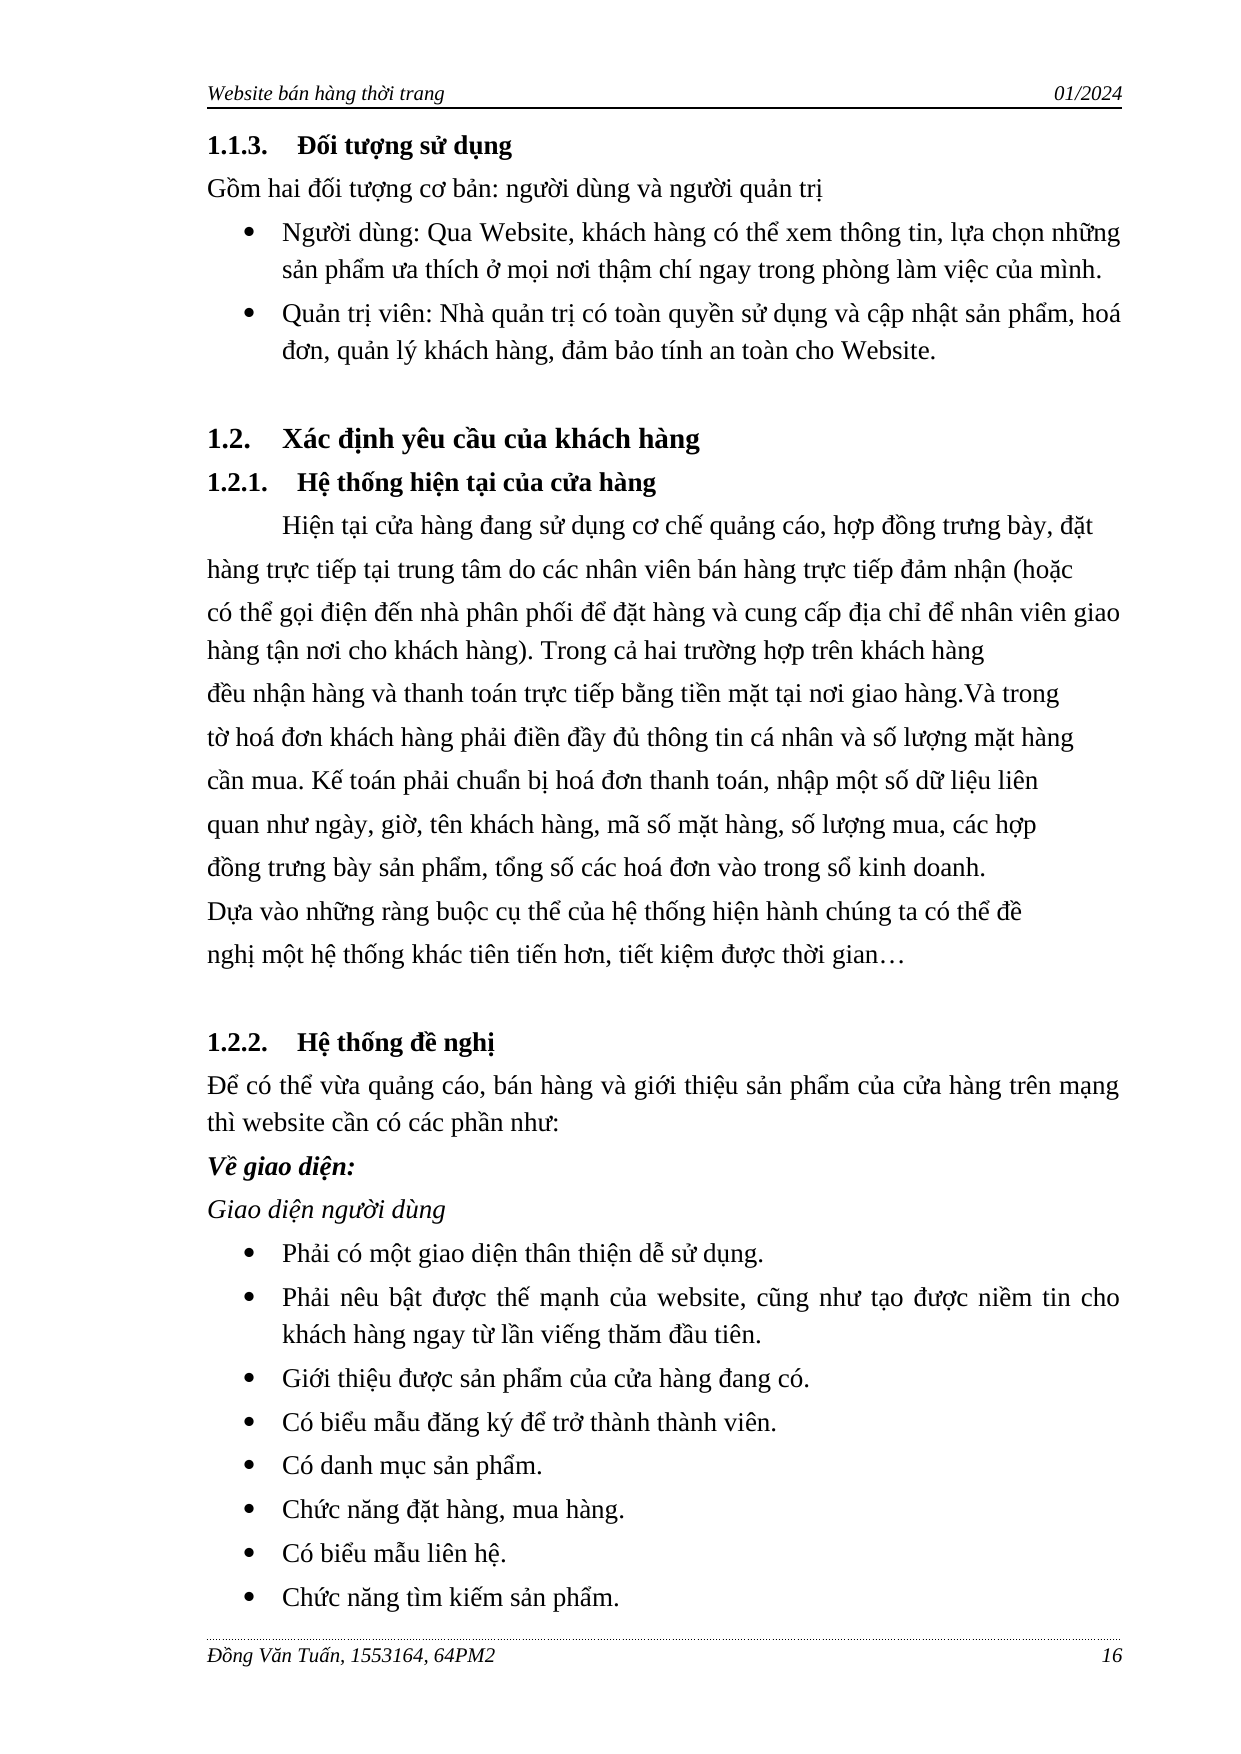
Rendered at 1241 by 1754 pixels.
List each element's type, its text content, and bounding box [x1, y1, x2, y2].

text hàng trực tiếp tại trung tâm do các nhân viên bán hàng trực tiếp đảm nhận (hoặc [207, 553, 1122, 584]
text Giao diện người dùng [207, 1194, 1122, 1225]
subtitle Xác định yêu cầu của khách hàng [207, 422, 1122, 455]
list Người dùng: Qua Website, khách hàng có thể xem thông tin, lựa chọn những sản phẩm ưa thích ở mọi nơi thậm chí ngay trong phòng làm việc của mình. [244, 216, 1122, 285]
text Để có thể vừa quảng cáo, bán hàng và giới thiệu sản phẩm của cửa hàng trên mạng thì website cần có các phần như: [207, 1069, 1122, 1138]
subtitle Hệ thống hiện tại của cửa hàng [207, 466, 1122, 497]
subtitle Hệ thống đề nghị [207, 1026, 1122, 1057]
list Giới thiệu được sản phẩm của cửa hàng đang có. [244, 1362, 1122, 1393]
text cần mua. Kế toán phải chuẩn bị hoá đơn thanh toán, nhập một số dữ liệu liên [207, 764, 1122, 796]
text đều nhận hàng và thanh toán trực tiếp bằng tiền mặt tại nơi giao hàng.Và trong [207, 677, 1122, 708]
text Về giao diện: [207, 1150, 1122, 1181]
list Chức năng đặt hàng, mua hàng. [244, 1493, 1122, 1524]
text tờ hoá đơn khách hàng phải điền đầy đủ thông tin cá nhân và số lượng mặt hàng [207, 721, 1122, 752]
text Dựa vào những ràng buộc cụ thể của hệ thống hiện hành chúng ta có thể đề [207, 895, 1122, 926]
list Phải nêu bật được thế mạnh của website, cũng như tạo được niềm tin cho khách hàng ngay từ lần viếng thăm đầu tiên. [244, 1281, 1122, 1349]
list Chức năng tìm kiếm sản phẩm. [244, 1581, 1122, 1612]
text đồng trưng bày sản phẩm, tổng số các hoá đơn vào trong sổ kinh doanh. [207, 852, 1122, 883]
text Gồm hai đối tượng cơ bản: người dùng và người quản trị [207, 173, 1122, 204]
text Hiện tại cửa hàng đang sử dụng cơ chế quảng cáo, hợp đồng trưng bày, đặt [207, 509, 1122, 541]
list Quản trị viên: Nhà quản trị có toàn quyền sử dụng và cập nhật sản phẩm, hoá đơn, quản lý khách hàng, đảm bảo tính an toàn cho Website. [244, 297, 1122, 366]
text quan như ngày, giờ, tên khách hàng, mã số mặt hàng, số lượng mua, các hợp [207, 808, 1122, 839]
list Có danh mục sản phẩm. [244, 1449, 1122, 1481]
subtitle Đối tượng sử dụng [207, 129, 1122, 160]
text có thể gọi điện đến nhà phân phối để đặt hàng và cung cấp địa chỉ để nhân viên giao hàng tận nơi cho khách hàng). Trong cả hai trường hợp trên khách hàng [207, 597, 1122, 665]
list Phải có một giao diện thân thiện dễ sử dụng. [244, 1237, 1122, 1268]
list Có biểu mẫu đăng ký để trở thành thành viên. [244, 1406, 1122, 1437]
text nghị một hệ thống khác tiên tiến hơn, tiết kiệm được thời gian… [207, 939, 1122, 970]
list Có biểu mẫu liên hệ. [244, 1537, 1122, 1568]
